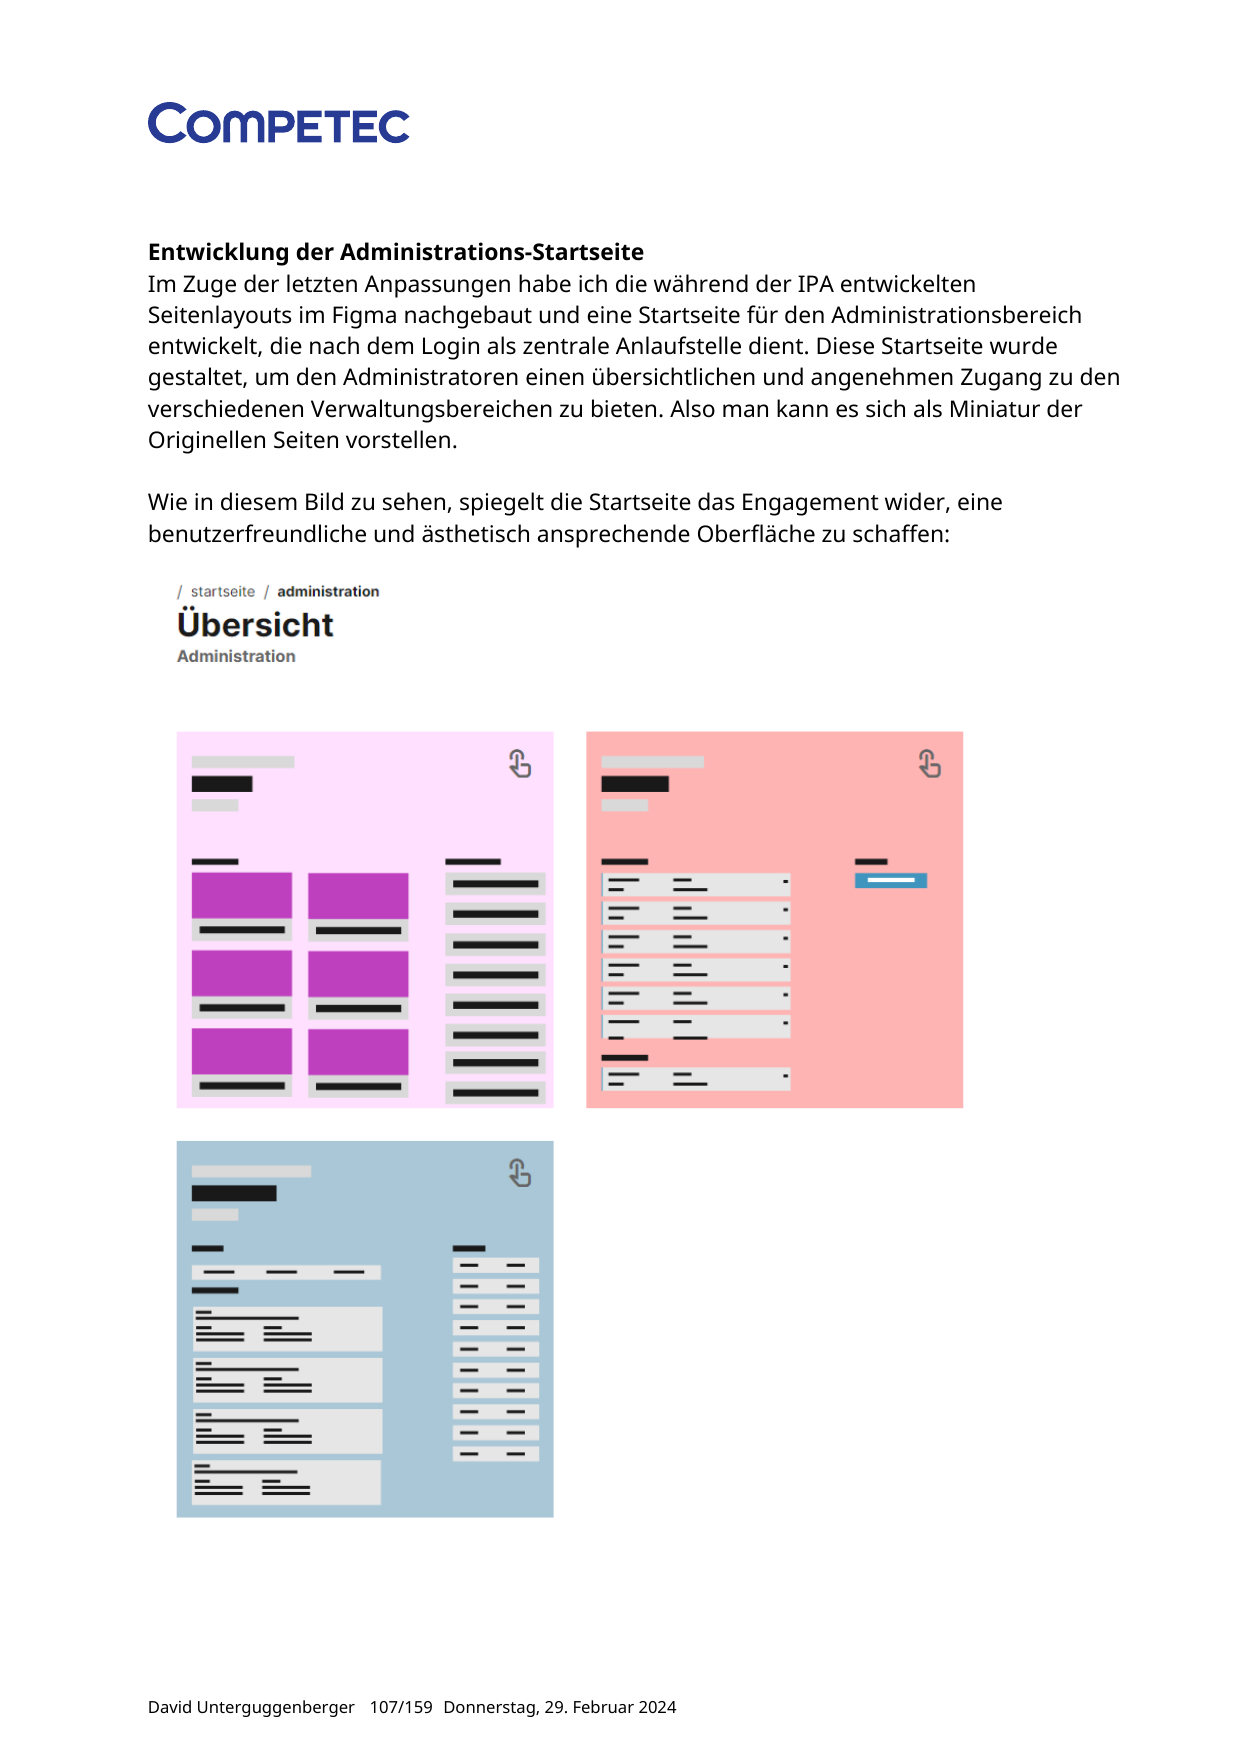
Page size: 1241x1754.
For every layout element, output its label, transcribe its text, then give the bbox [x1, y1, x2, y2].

text Entwicklung der Administrations-Startseite [148, 236, 1122, 267]
picture [147, 575, 1122, 1537]
text Wie in diesem Bild zu sehen, spiegelt die Startseite das Engagement wider, eine benutzerfreundliche und ästhetisch ansprechende Oberfläche zu schaffen: [148, 486, 1122, 549]
text Im Zuge der letzten Anpassungen habe ich die während der IPA entwickelten Seitenlayouts im Figma nachgebaut und eine Startseite für den Administrationsbereich entwickelt, die nach dem Login als zentrale Anlaufstelle dient. Diese Startseite wurde gestaltet, um den Administratoren einen übersichtlichen und angenehmen Zugang zu den verschiedenen Verwaltungsbereichen zu bieten. Also man kann es sich als Miniatur der Originellen Seiten vorstellen. [148, 267, 1122, 455]
